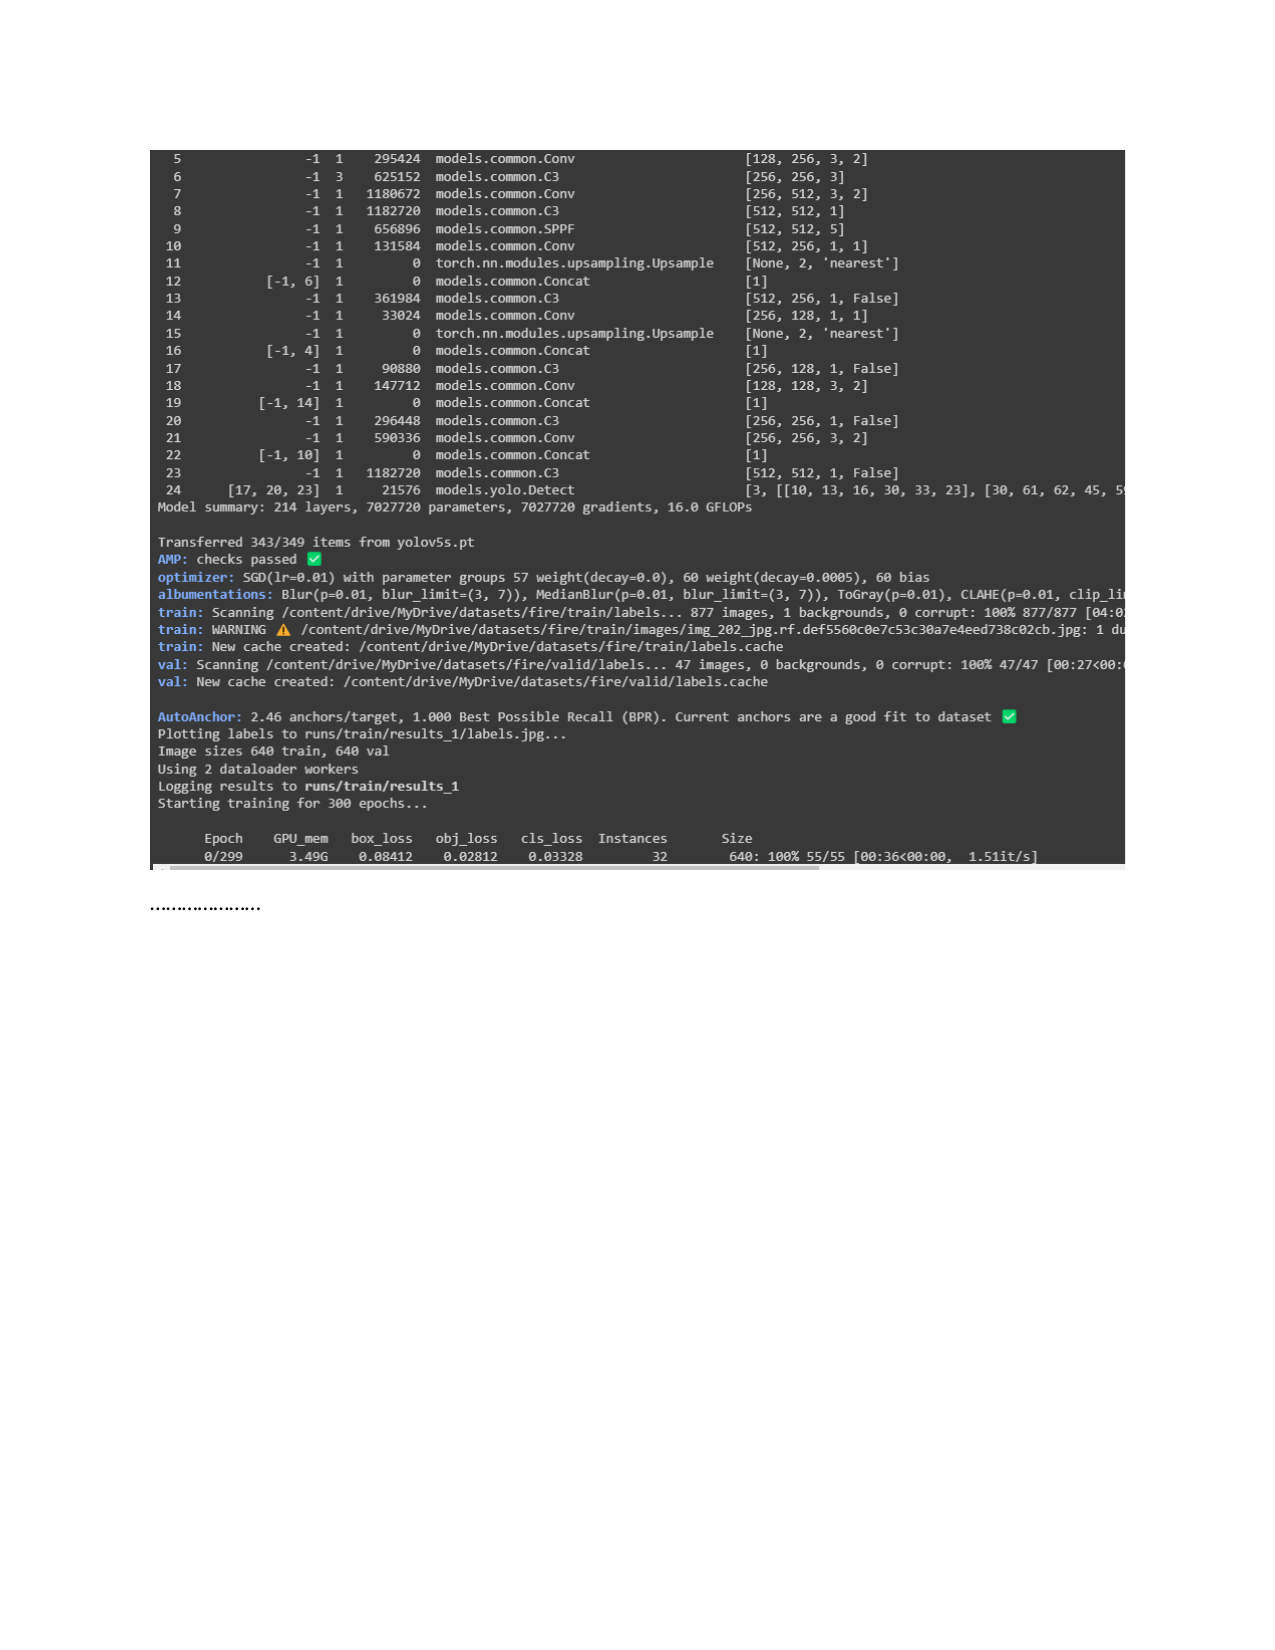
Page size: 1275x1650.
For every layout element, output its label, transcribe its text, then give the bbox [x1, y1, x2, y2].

text ………………… [150, 888, 1125, 916]
picture [150, 150, 1125, 870]
